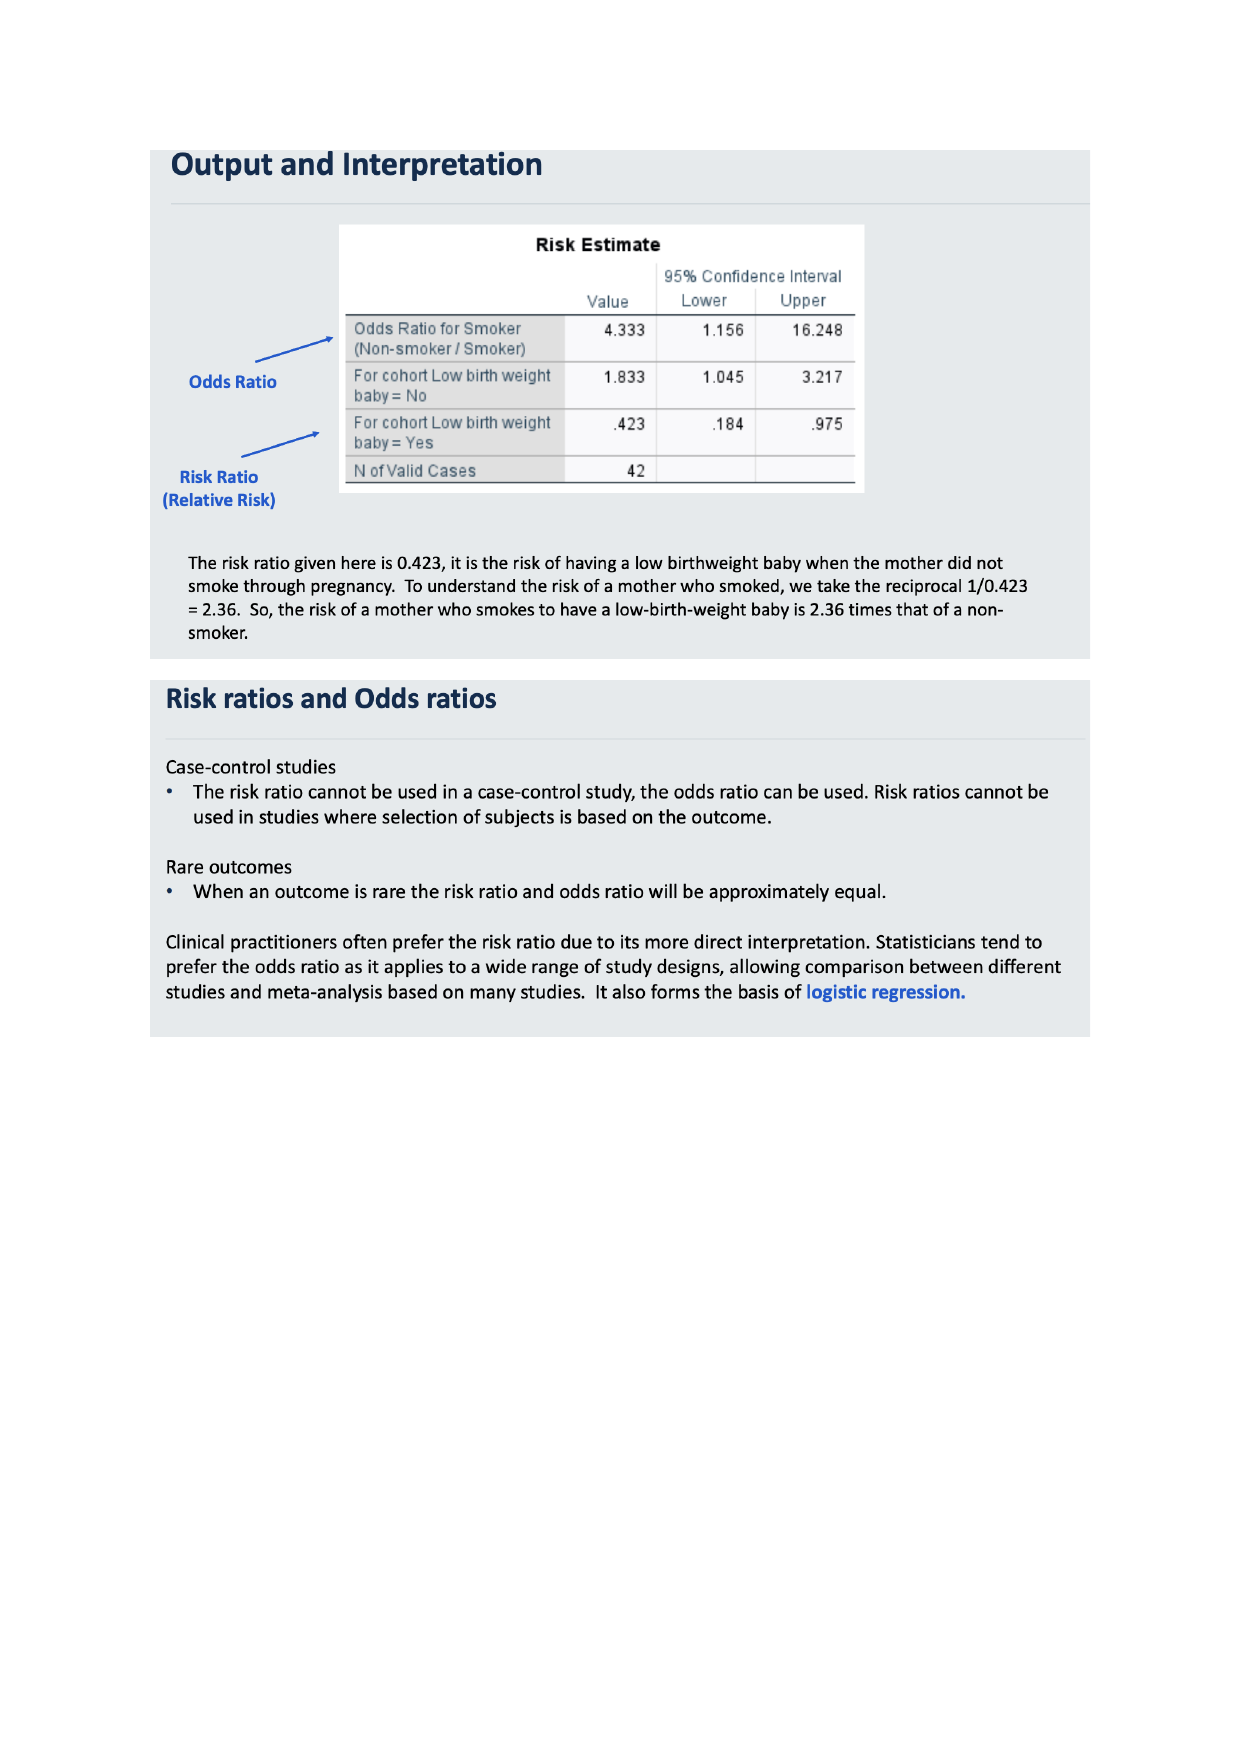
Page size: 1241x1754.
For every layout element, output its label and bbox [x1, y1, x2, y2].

picture [150, 150, 1091, 659]
picture [150, 680, 1091, 1037]
